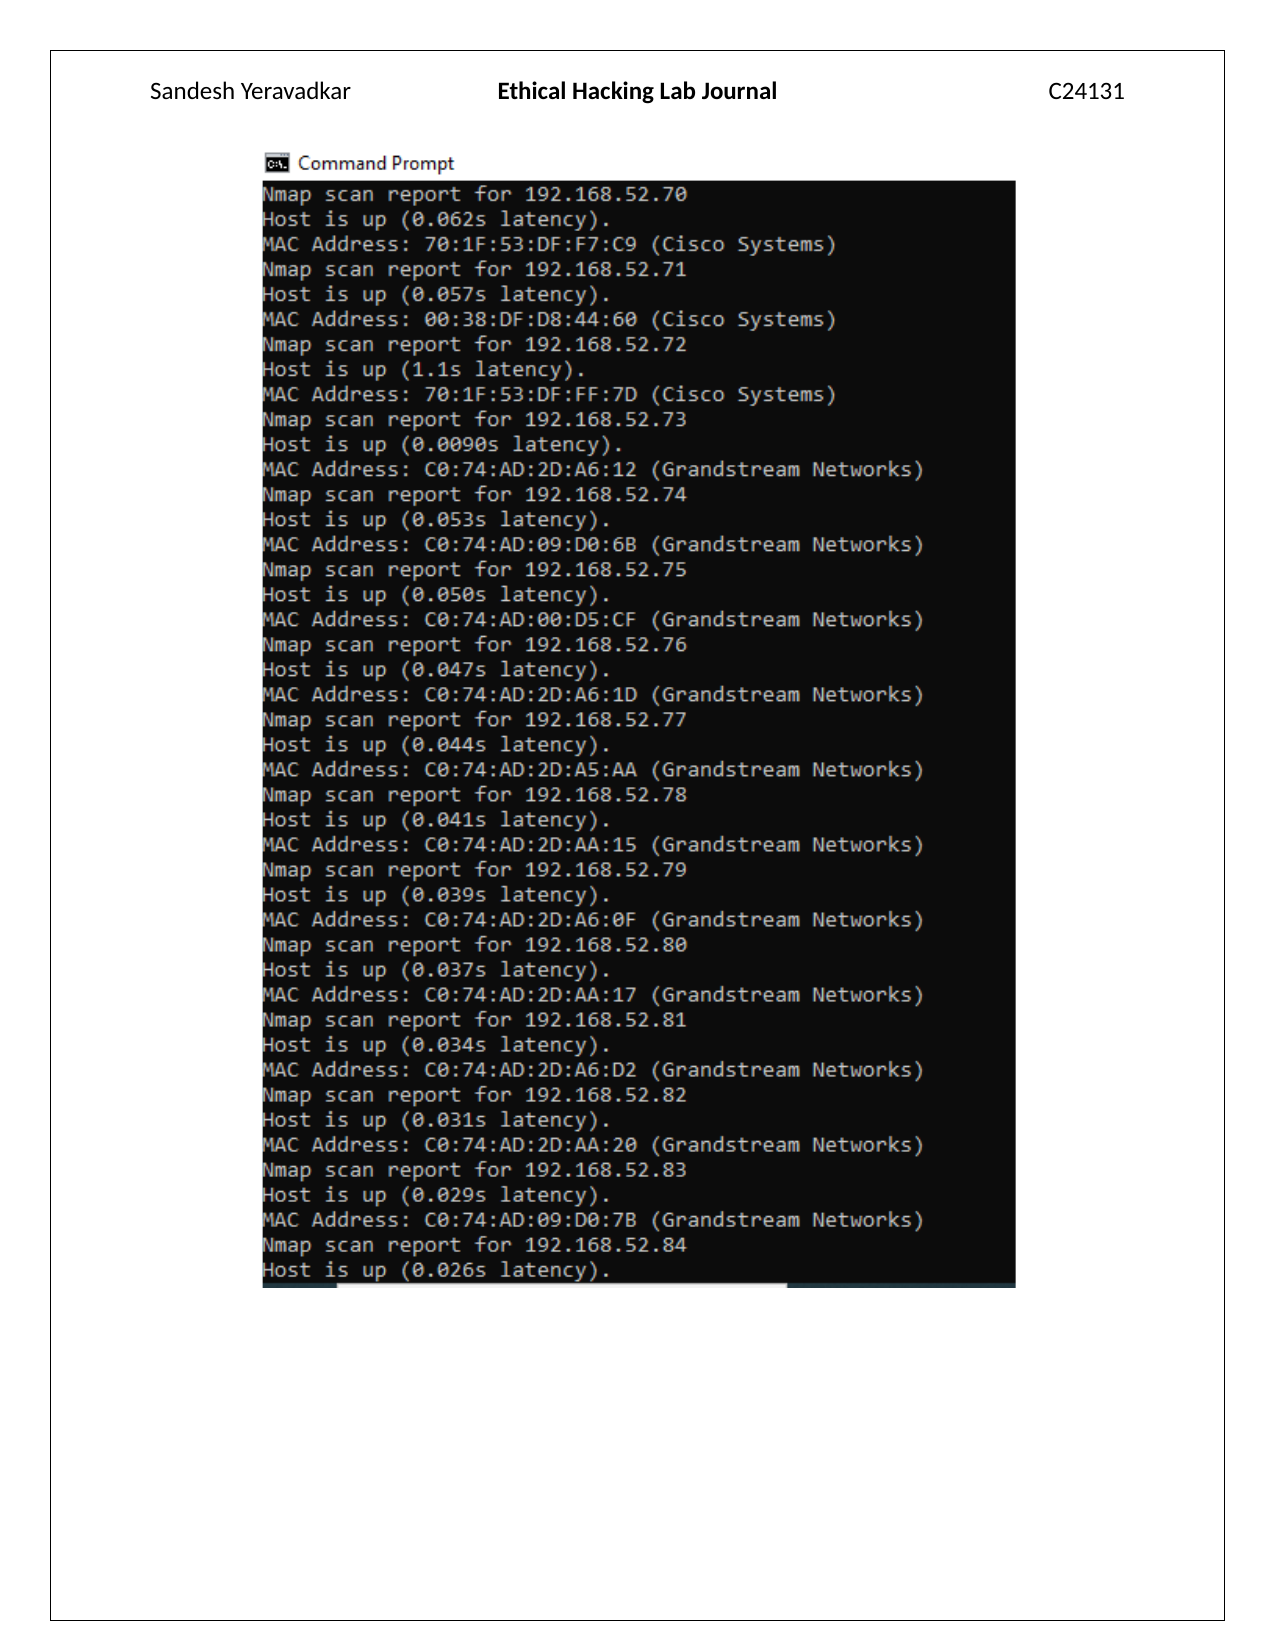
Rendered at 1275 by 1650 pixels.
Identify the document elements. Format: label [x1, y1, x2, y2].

picture [262, 145, 1016, 1288]
